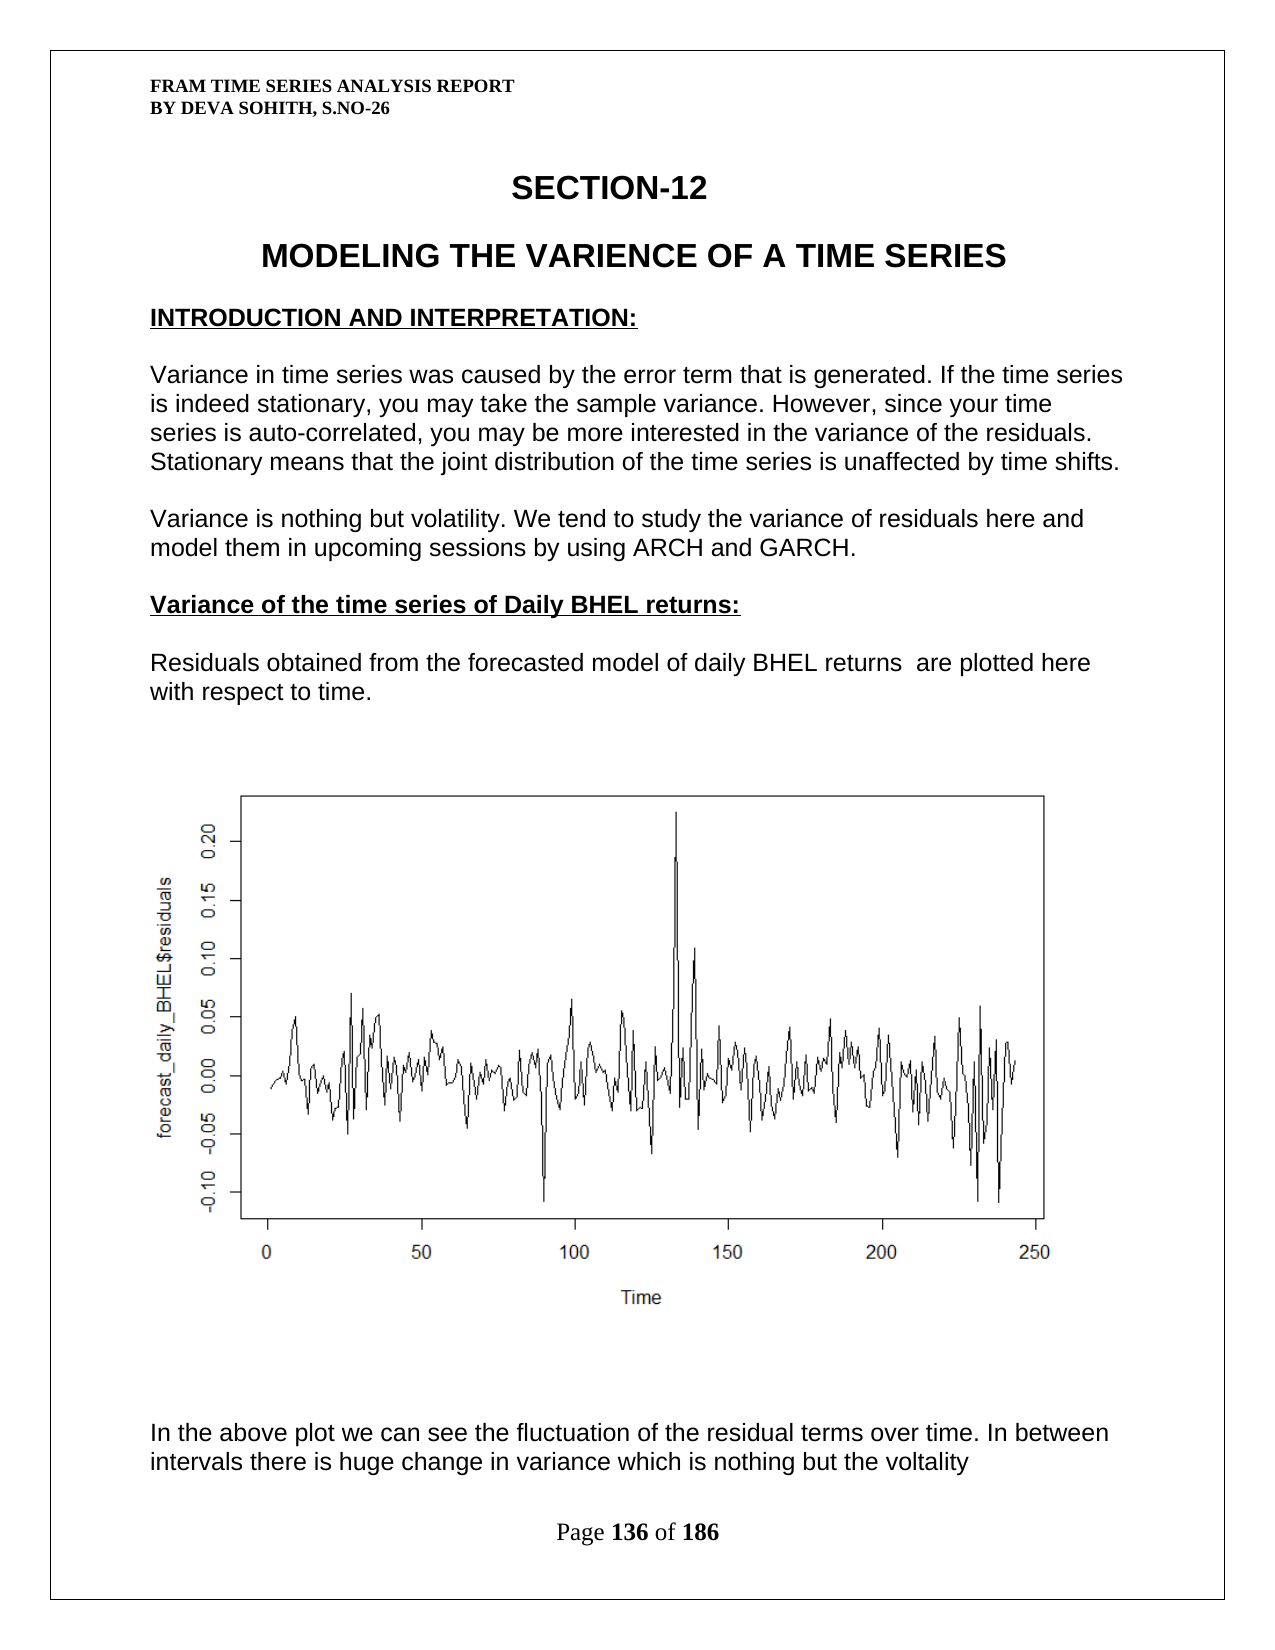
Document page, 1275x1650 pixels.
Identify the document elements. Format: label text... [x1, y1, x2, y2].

text Variance is nothing but volatility. We tend to study the variance of residuals here and model them in upcoming sessions by using ARCH and GARCH. [150, 504, 1125, 562]
text Residuals obtained from the forecasted model of daily BHEL returns are plotted here with respect to time. [150, 648, 1125, 705]
text Variance of the time series of Daily BHEL returns: [150, 590, 1125, 619]
text MODELING THE VARIENCE OF A TIME SERIES [150, 236, 1125, 274]
text In the above plot we can see the fluctuation of the residual terms over time. In between intervals there is huge change in variance which is nothing but the voltality [150, 1418, 1125, 1476]
text INTRODUCTION AND INTERPRETATION: [150, 303, 1125, 332]
picture [150, 705, 1091, 1332]
text SECTION-12 [150, 168, 1125, 207]
text Variance in time series was caused by the error term that is generated. If the time series is indeed stationary, you may take the sample variance. However, since your time series is auto-correlated, you may be more interested in the variance of the residuals. Stationary means that the joint distribution of the time series is unaffected by time shifts. [150, 360, 1125, 475]
